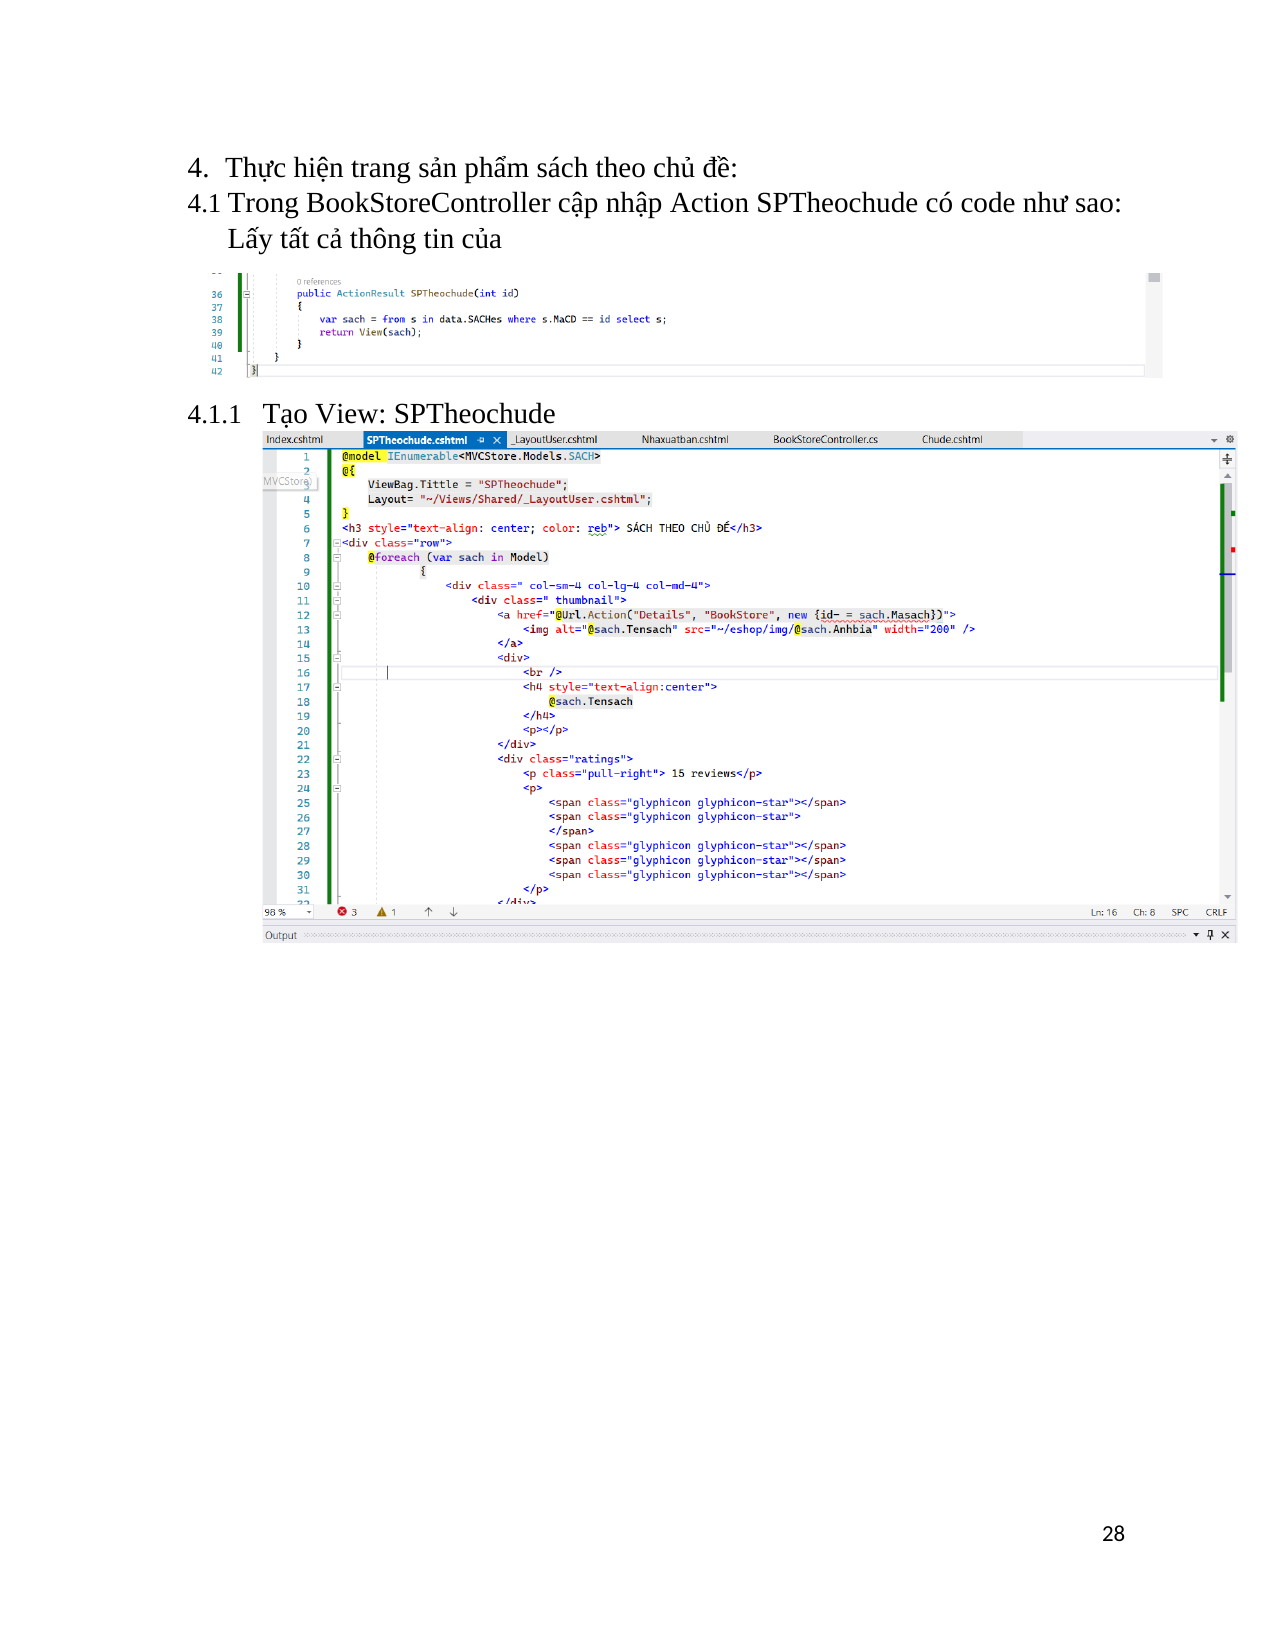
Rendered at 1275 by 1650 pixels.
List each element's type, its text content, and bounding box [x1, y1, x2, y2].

list Thực hiện trang sản phẩm sách theo chủ đề: [187, 150, 1125, 183]
list Trong BookStoreController cập nhập Action SPTheochude có code như sao: Lấy tất cả thông tin của [187, 186, 1125, 254]
picture [187, 273, 1163, 378]
picture [262, 431, 1238, 943]
list Tạo View: SPTheochude [187, 396, 1125, 429]
